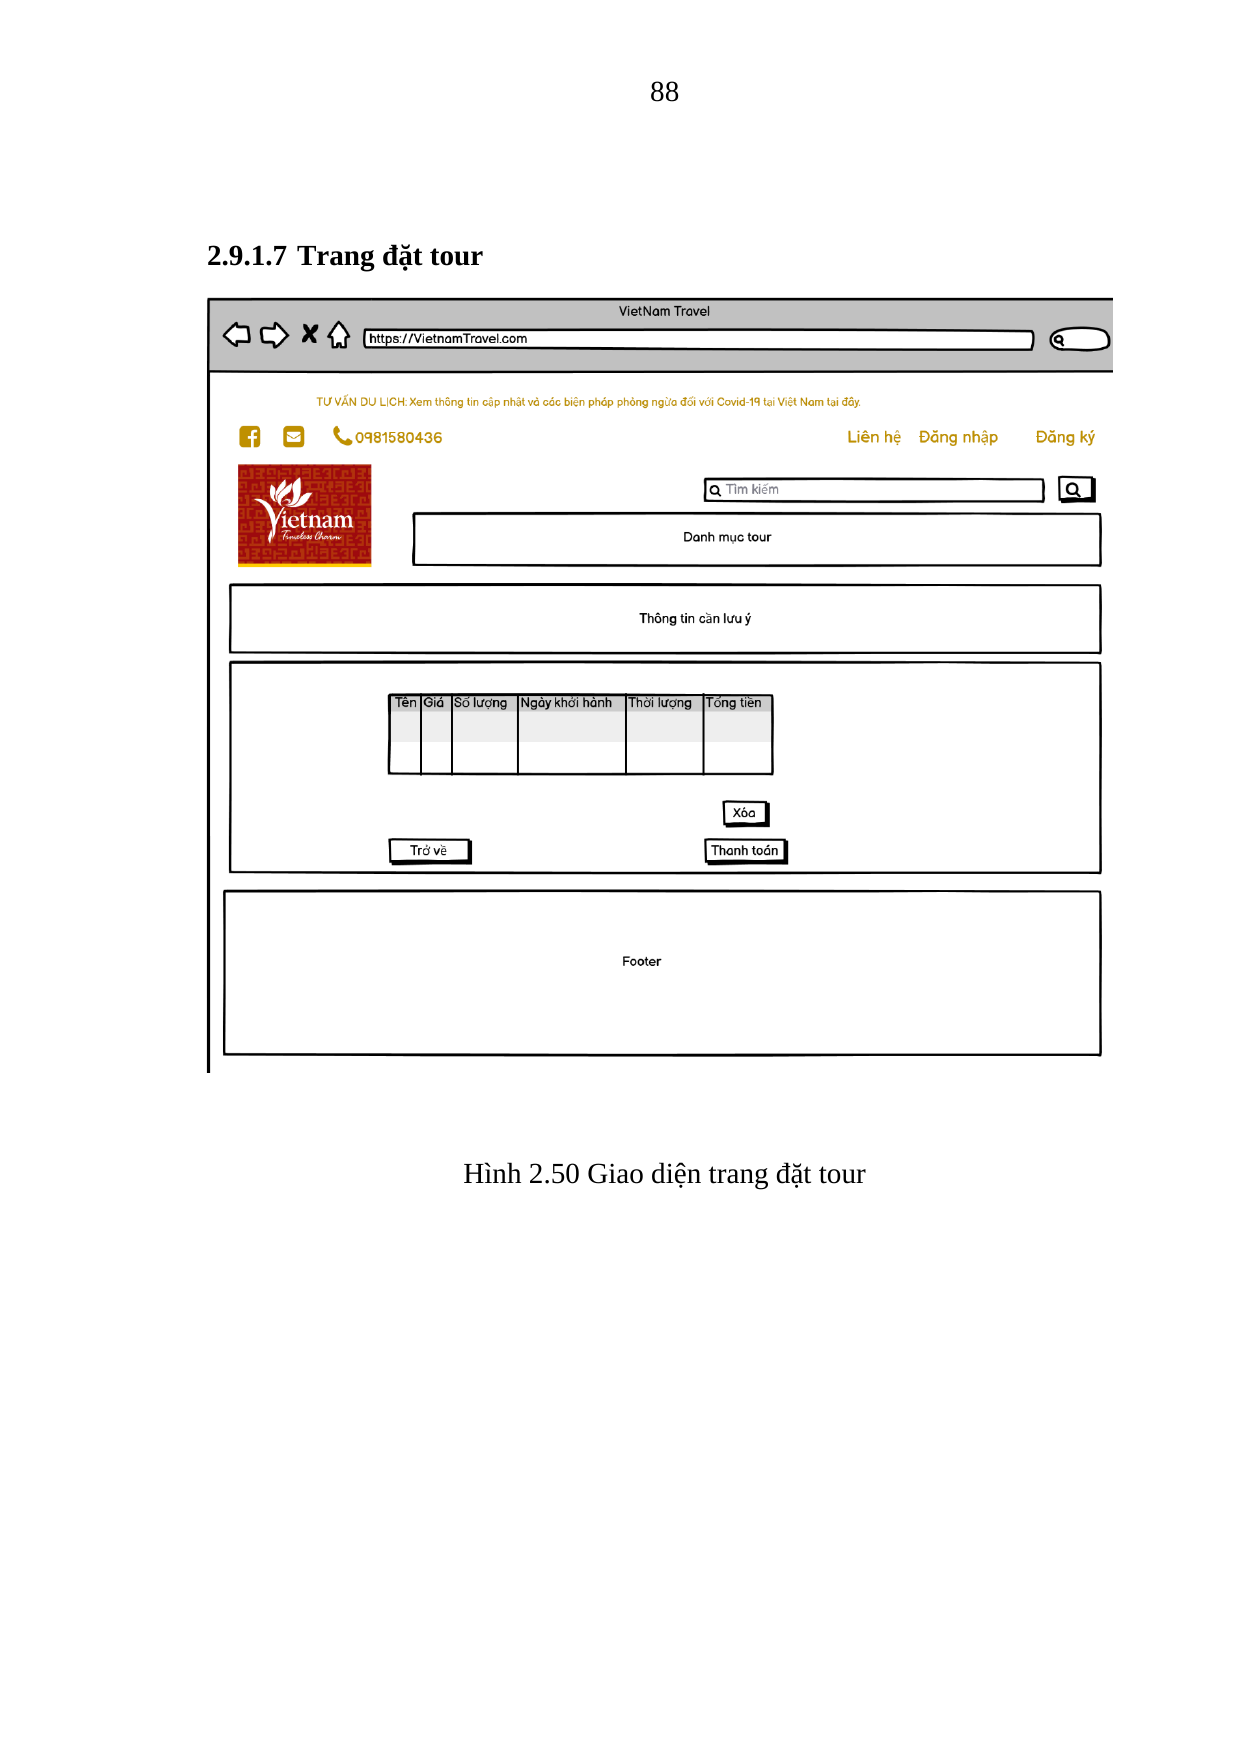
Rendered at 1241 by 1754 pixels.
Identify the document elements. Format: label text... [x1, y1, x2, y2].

subtitle Trang đặt tour [207, 238, 1122, 271]
picture [206, 297, 1113, 1073]
